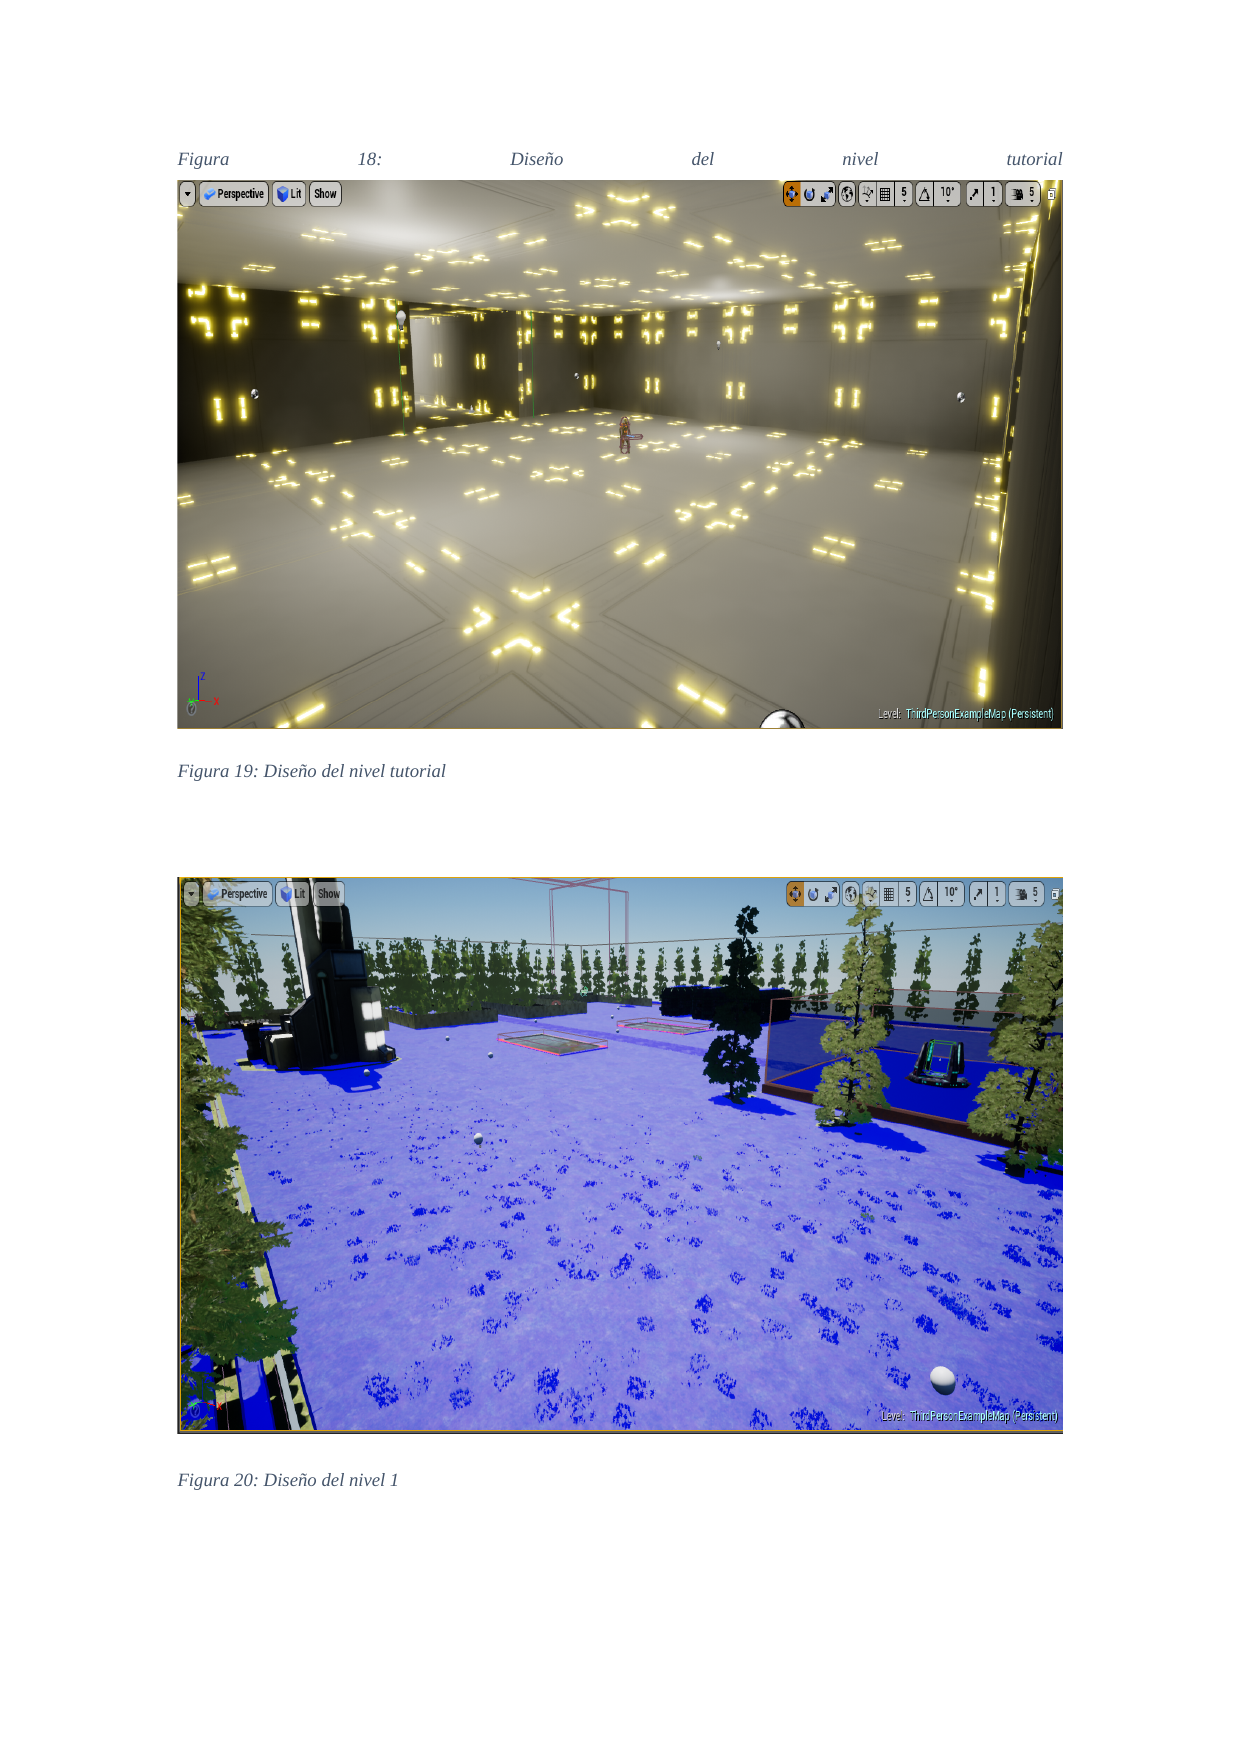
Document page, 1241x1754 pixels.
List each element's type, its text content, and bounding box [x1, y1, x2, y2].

text Figura 18: Diseño del nivel tutorial [177, 148, 1063, 180]
text Figura 19: Diseño del nivel tutorial [177, 760, 1063, 781]
picture [177, 877, 1063, 1434]
text Figura 20: Diseño del nivel 1 [177, 1468, 1063, 1490]
picture [177, 180, 1063, 729]
